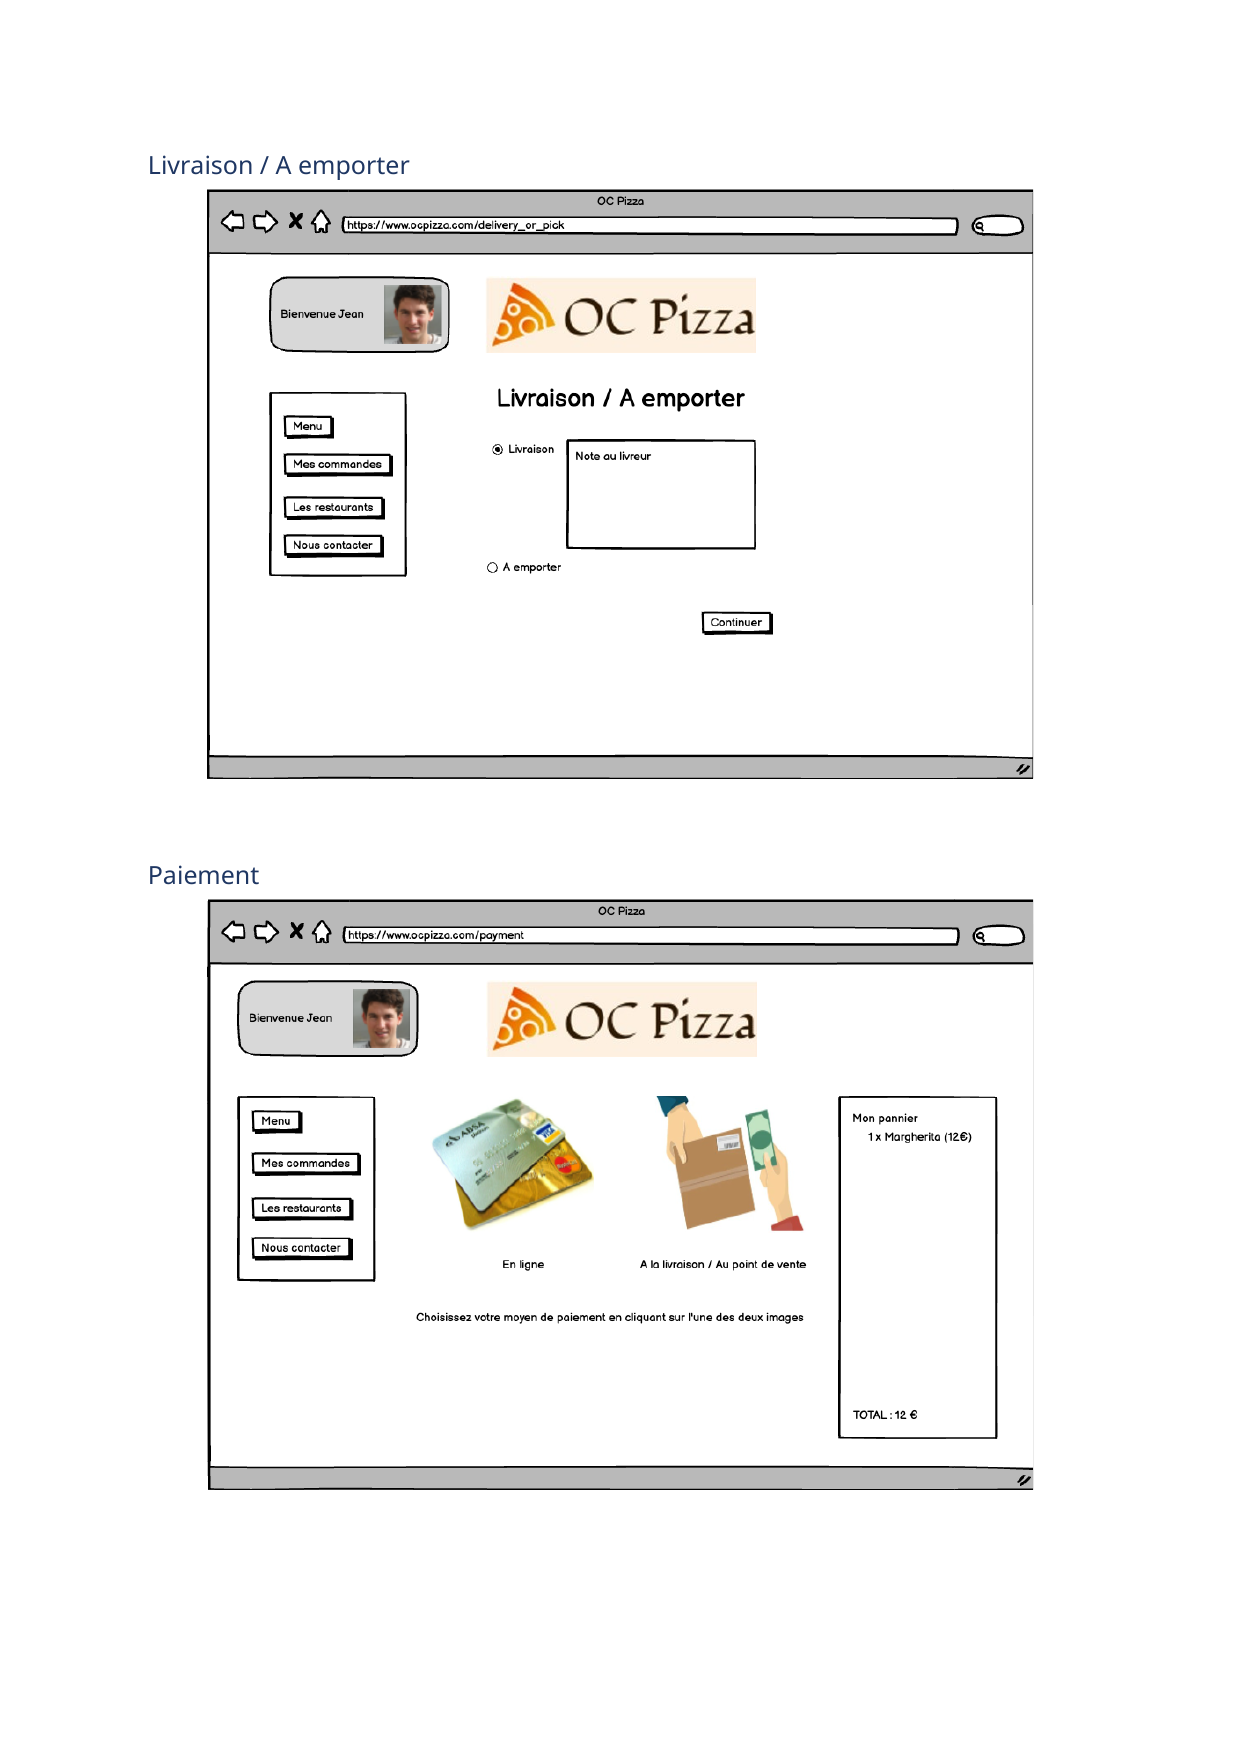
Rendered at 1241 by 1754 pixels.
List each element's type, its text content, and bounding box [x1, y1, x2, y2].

subtitle Paiement [148, 858, 1093, 892]
picture [207, 188, 1034, 779]
subtitle Livraison / A emporter [148, 148, 1093, 182]
picture [207, 898, 1034, 1490]
